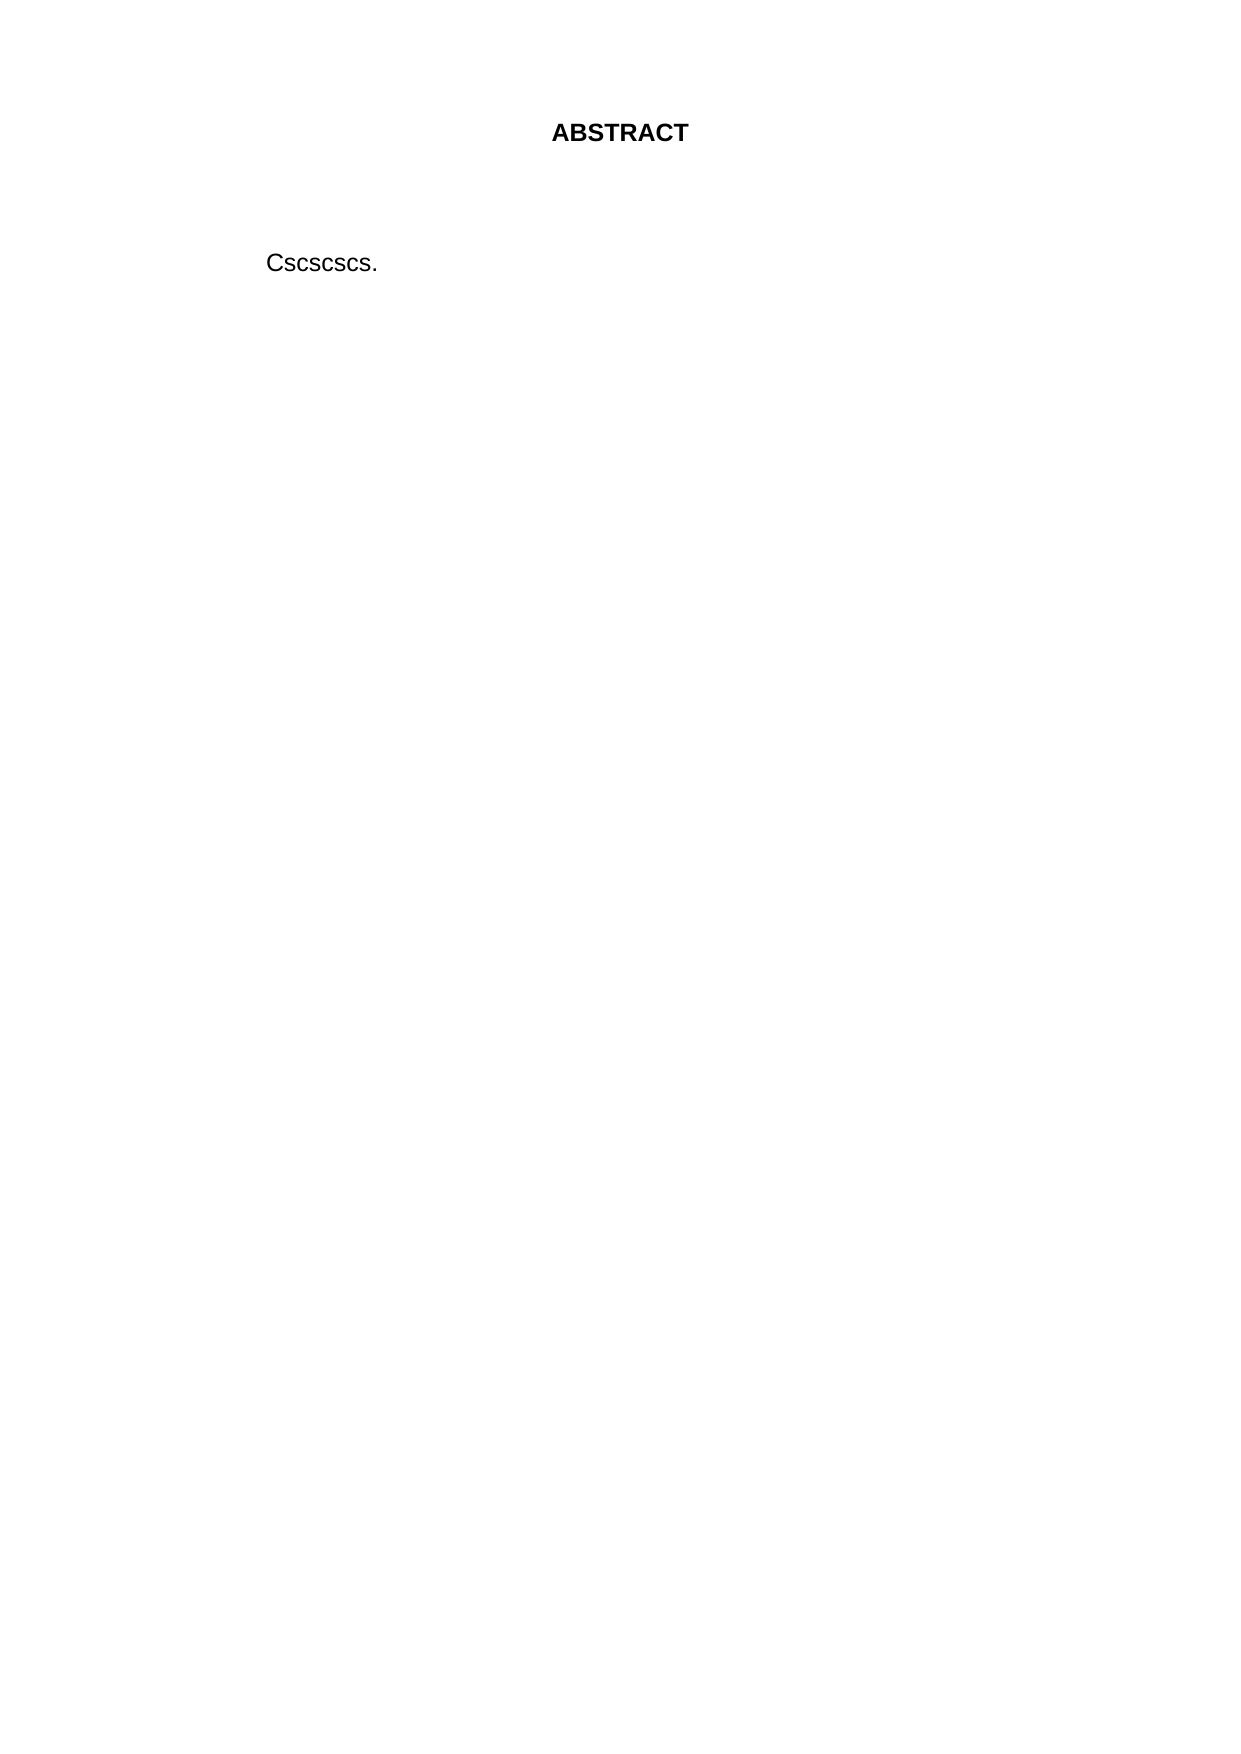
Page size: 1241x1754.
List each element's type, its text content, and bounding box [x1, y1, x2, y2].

text Cscscscs. [177, 247, 1063, 276]
text abstract [177, 118, 1063, 147]
